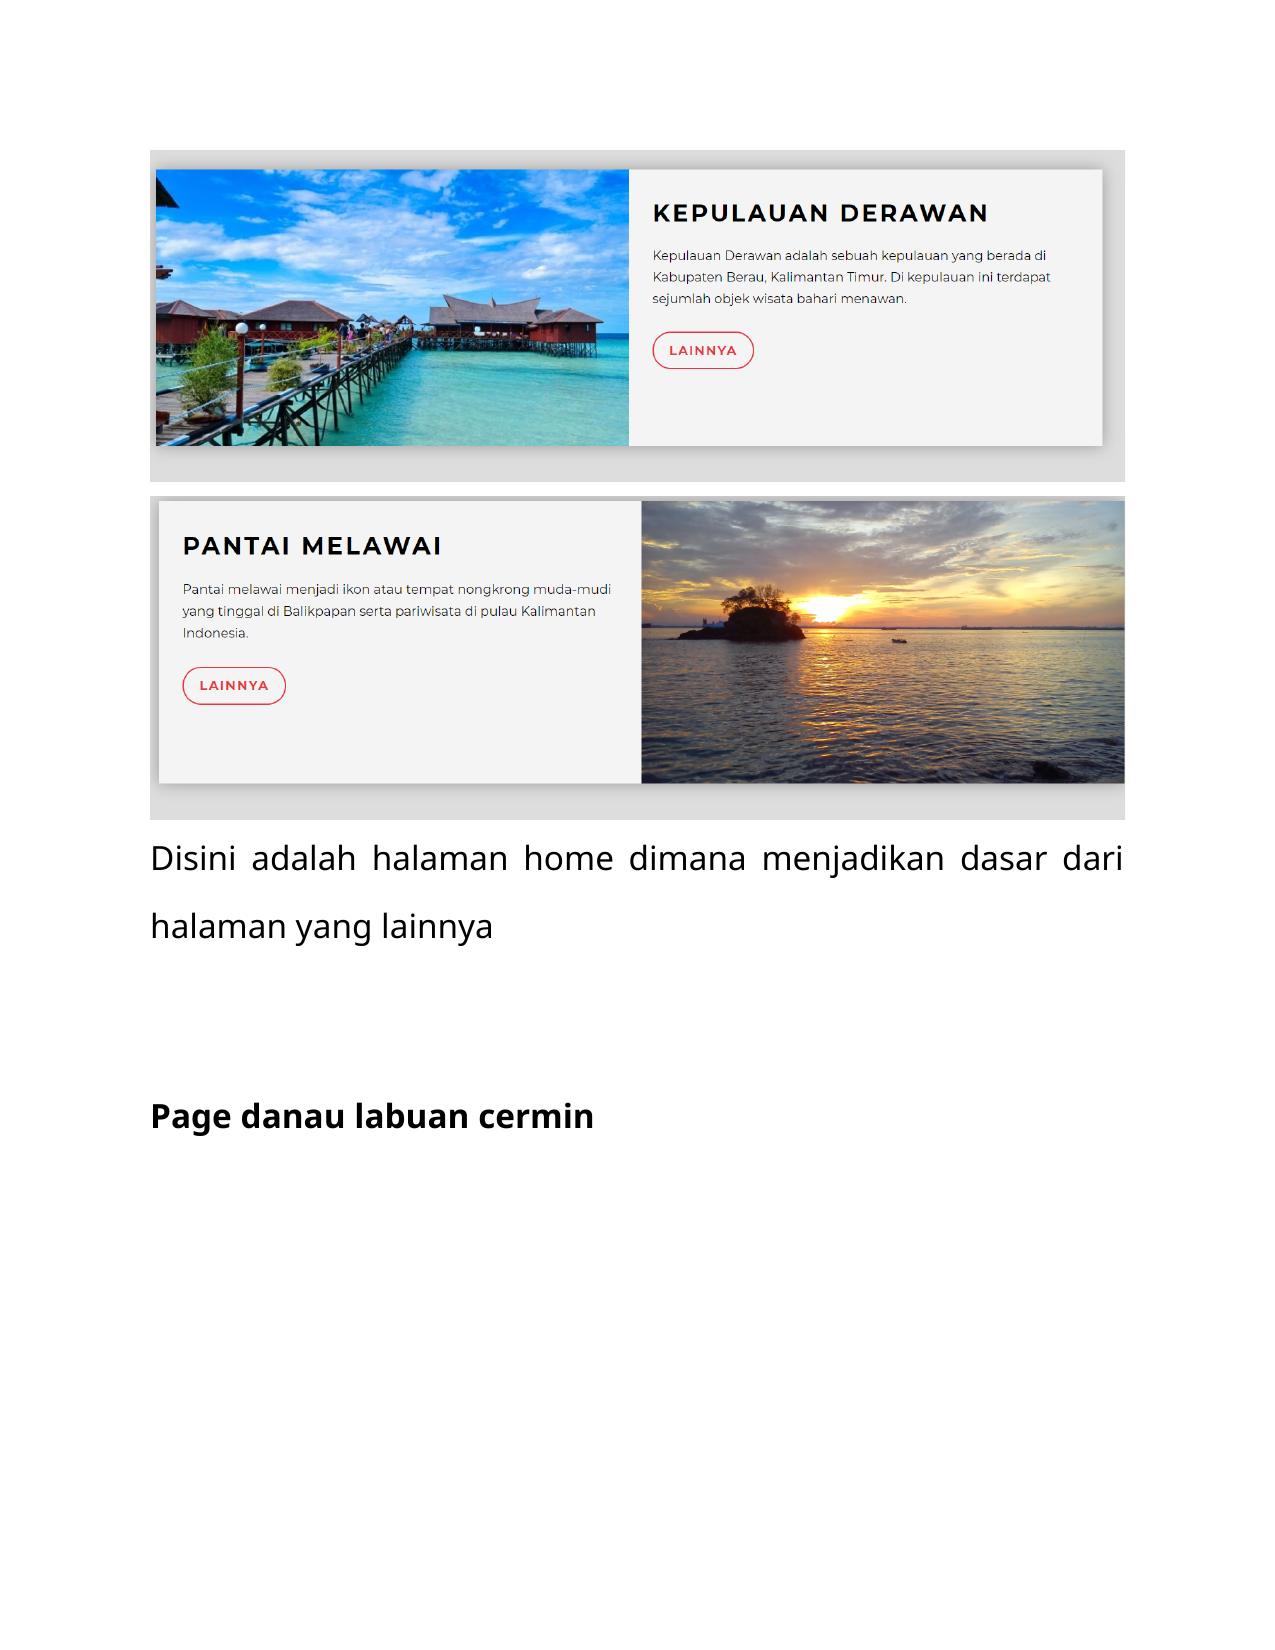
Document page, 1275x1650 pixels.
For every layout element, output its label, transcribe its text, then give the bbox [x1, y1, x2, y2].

text Disini adalah halaman home dimana menjadikan dasar dari halaman yang lainnya [150, 835, 1125, 948]
picture [150, 496, 1125, 820]
picture [150, 150, 1125, 482]
text Page danau labuan cermin [150, 1093, 1125, 1138]
